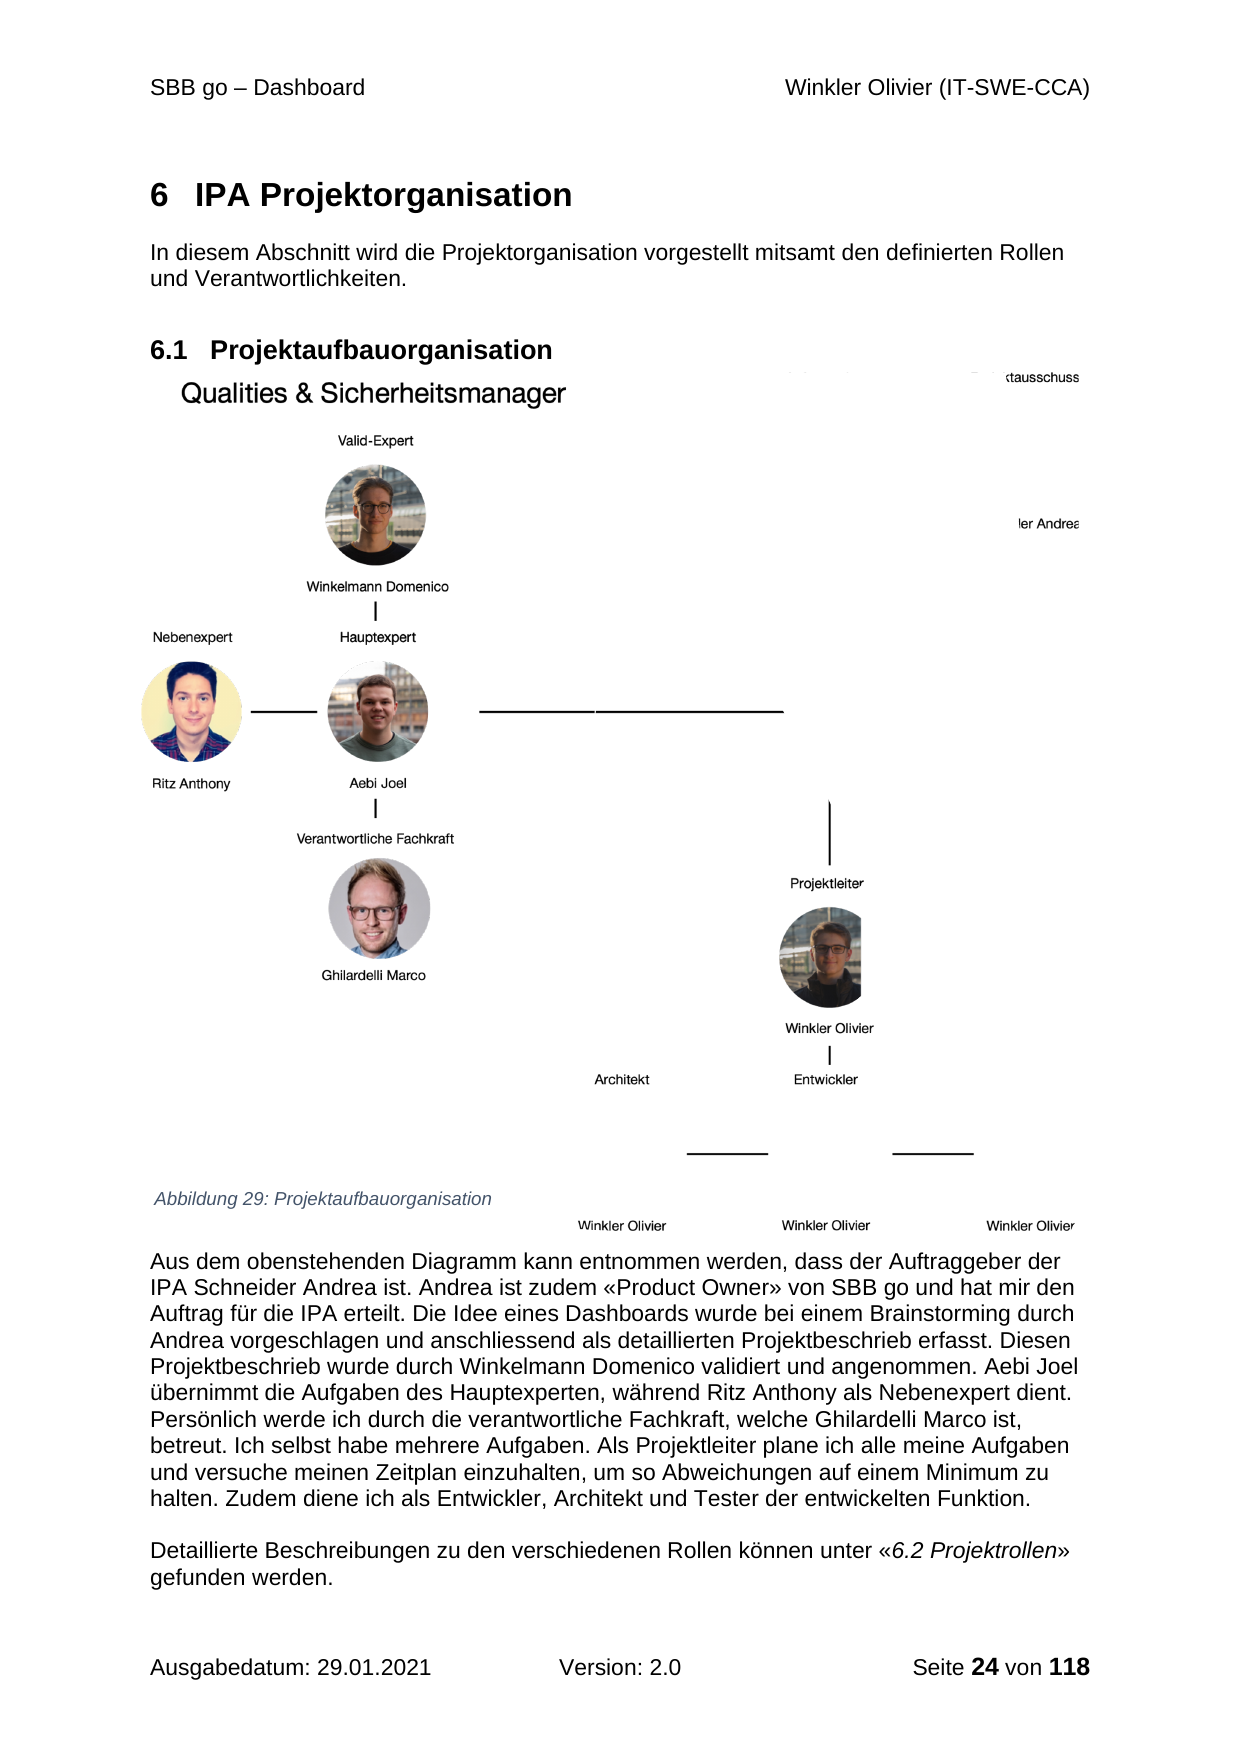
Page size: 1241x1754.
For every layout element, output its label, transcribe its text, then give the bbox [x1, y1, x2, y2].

picture [141, 372, 1078, 1231]
text Aus dem obenstehenden Diagramm kann entnommen werden, dass der Auftraggeber der IPA Schneider Andrea ist. Andrea ist zudem «Product Owner» von SBB go und hat mir den Auftrag für die IPA erteilt. Die Idee eines Dashboards wurde bei einem Brainstorming durch Andrea vorgeschlagen und anschliessend als detaillierten Projektbeschrieb erfasst. Diesen Projektbeschrieb wurde durch Winkelmann Domenico validiert und angenommen. Aebi Joel übernimmt die Aufgaben des Hauptexperten, während Ritz Anthony als Nebenexpert dient. Persönlich werde ich durch die verantwortliche Fachkraft, welche Ghilardelli Marco ist, betreut. Ich selbst habe mehrere Aufgaben. Als Projektleiter plane ich alle meine Aufgaben und versuche meinen Zeitplan einzuhalten, um so Abweichungen auf einem Minimum zu halten. Zudem diene ich als Entwickler, Architekt und Tester der entwickelten Funktion. [150, 1248, 1090, 1511]
subtitle IPA Projektorganisation [150, 175, 1090, 213]
text Detaillierte Beschreibungen zu den verschiedenen Rollen können unter «6.2 Projektrollen» gefunden werden. [150, 1537, 1090, 1590]
text In diesem Abschnitt wird die Projektorganisation vorgestellt mitsamt den definierten Rollen und Verantwortlichkeiten. [150, 238, 1090, 291]
subtitle Projektaufbauorganisation [150, 334, 1090, 365]
